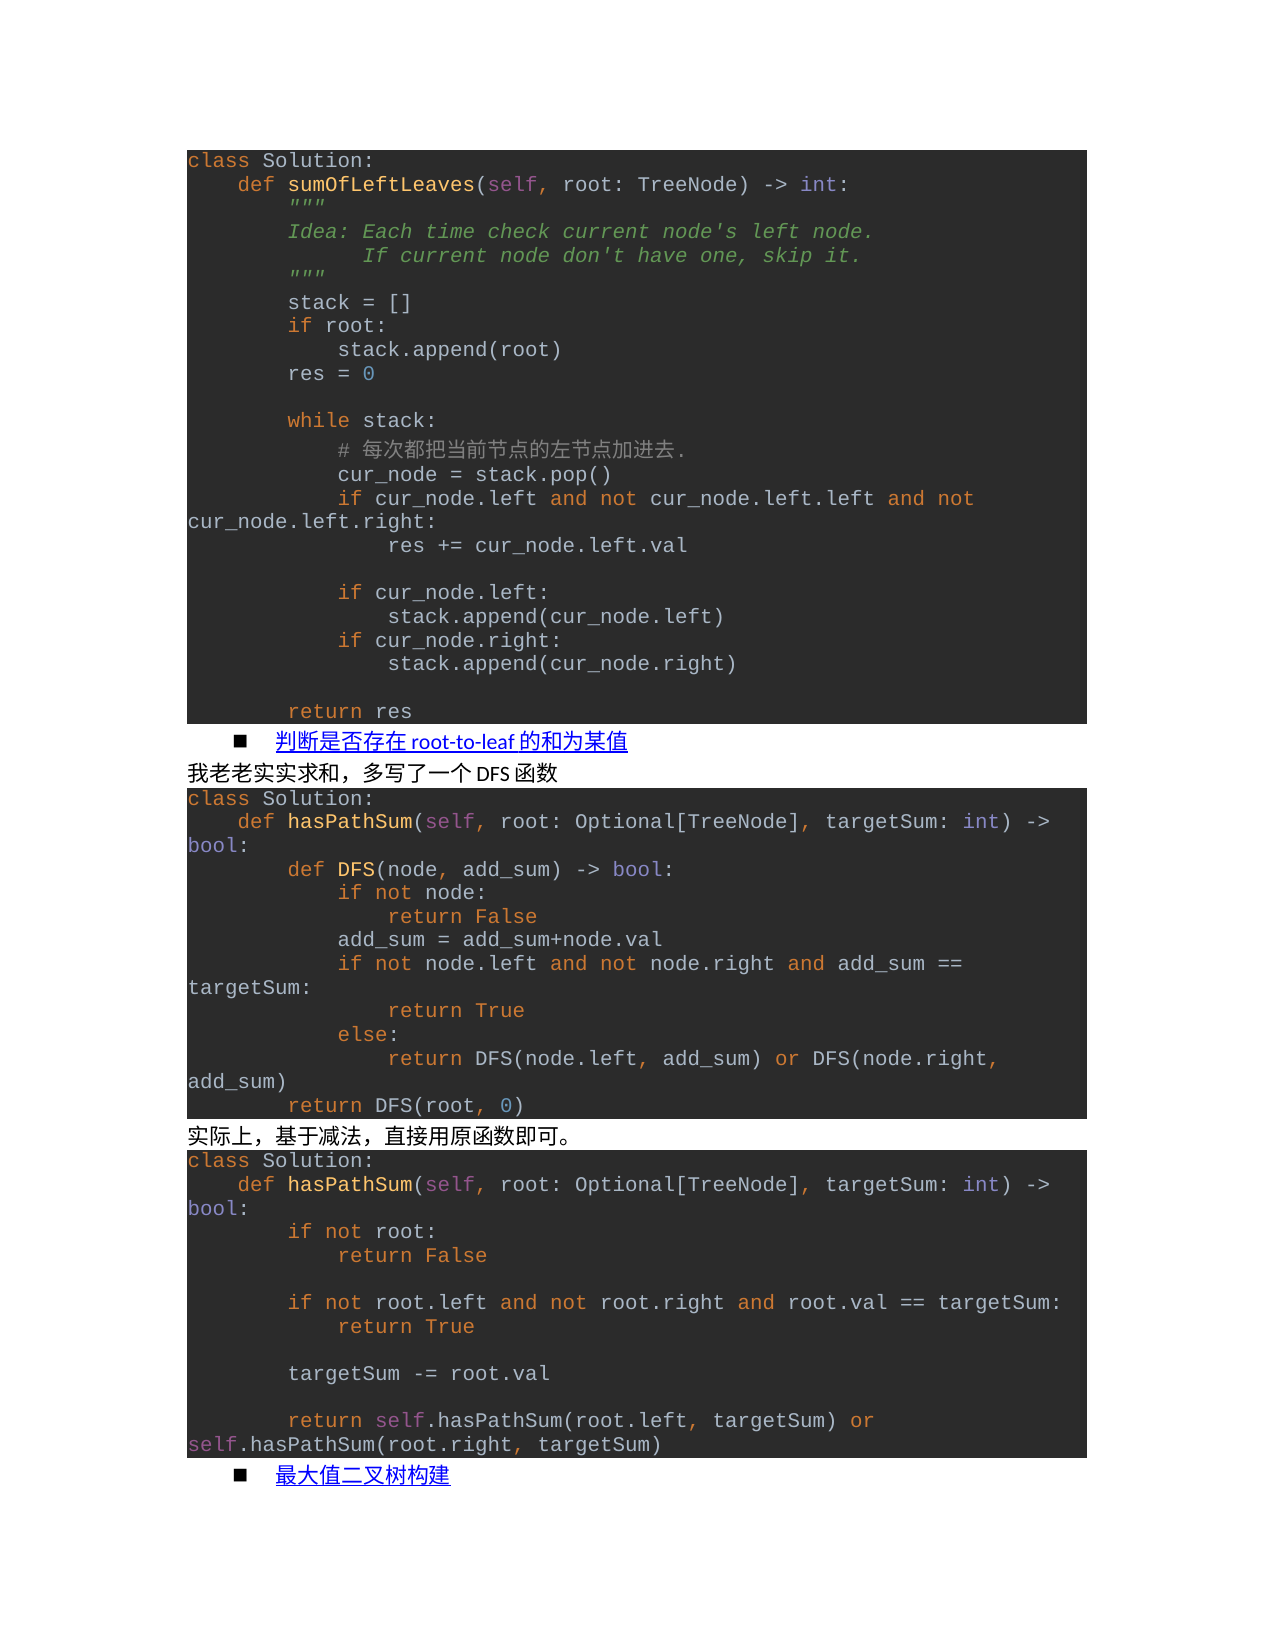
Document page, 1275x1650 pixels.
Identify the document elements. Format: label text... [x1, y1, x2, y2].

text class Solution: def hasPathSum(self, root: Optional[TreeNode], targetSum: int) -> bool: if not root: return False if not root.left and not root.right and root.val == targetSum: return True targetSum -= root.val return self.hasPathSum(root.left, targetSum) or self.hasPathSum(root.right, targetSum) [187, 1150, 1087, 1458]
text 实际上，基于减法，直接用原函数即可。 [187, 1119, 1087, 1150]
text class Solution: def hasPathSum(self, root: Optional[TreeNode], targetSum: int) -> bool: def DFS(node, add_sum) -> bool: if not node: return False add_sum = add_sum+node.val if not node.left and not node.right and add_sum == targetSum: return True else: return DFS(node.left, add_sum) or DFS(node.right, add_sum) return DFS(root, 0) [187, 788, 1087, 1119]
list 最大值二叉树构建 [232, 1458, 1087, 1489]
text 我老老实实求和，多写了一个DFS函数 [187, 756, 1087, 788]
text class Solution: def sumOfLeftLeaves(self, root: TreeNode) -> int: """ Idea: Each time check current node's left node. If current node don't have one, skip it. """ stack = [] if root: stack.append(root) res = 0 while stack: # 每次都把当前节点的左节点加进去. cur_node = stack.pop() if cur_node.left and not cur_node.left.left and not cur_node.left.right: res += cur_node.left.val if cur_node.left: stack.append(cur_node.left) if cur_node.right: stack.append(cur_node.right) return res [187, 150, 1087, 724]
list 判断是否存在root-to-leaf的和为某值 [232, 724, 1087, 756]
